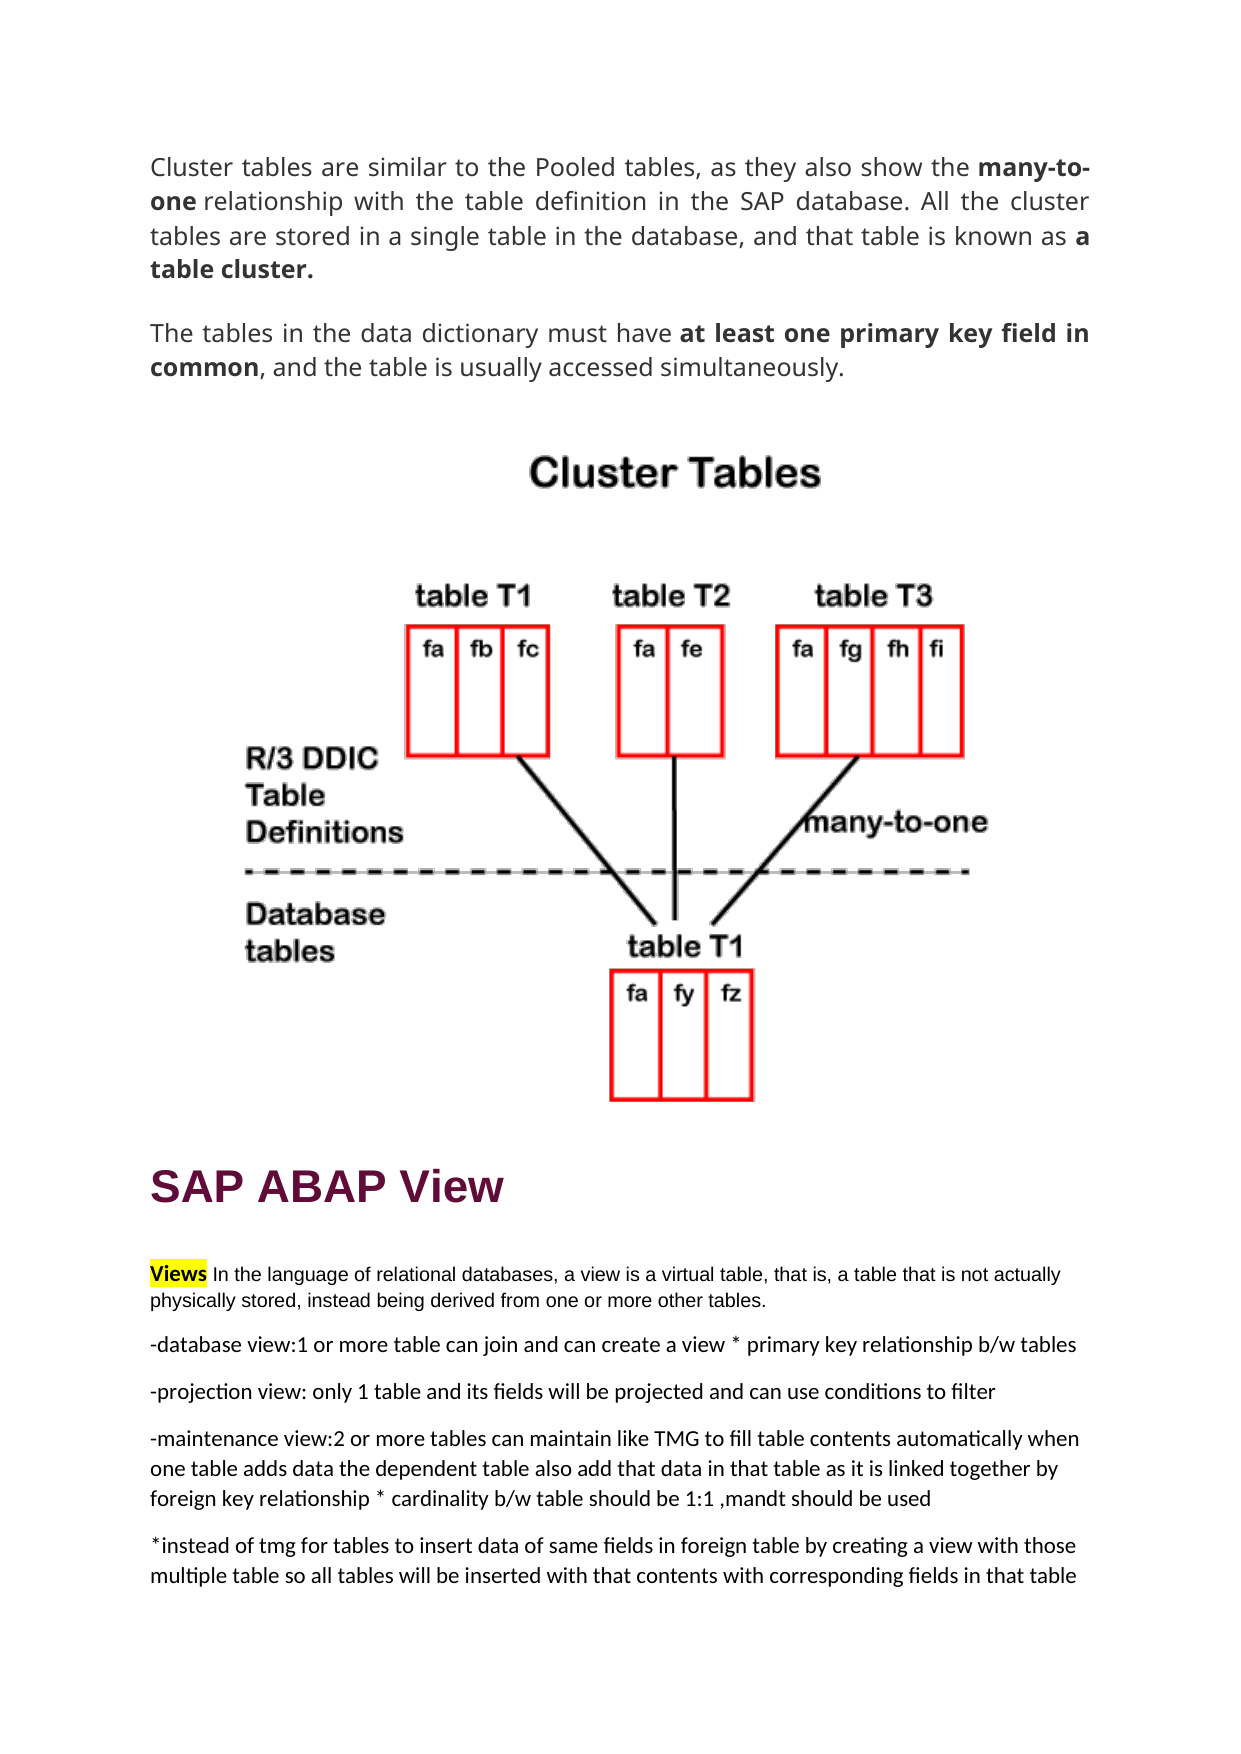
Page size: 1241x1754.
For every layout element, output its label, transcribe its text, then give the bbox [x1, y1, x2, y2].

text -projection view: only 1 table and its fields will be projected and can use conditions to filter [150, 1377, 1090, 1405]
subtitle SAP ABAP View [150, 1159, 1090, 1212]
text Cluster tables are similar to the Pooled tables, as they also show the many-to-one relationship with the table definition in the SAP database. All the cluster tables are stored in a single table in the database, and that table is known as a table cluster. [150, 150, 1090, 286]
text The tables in the data dictionary must have at least one primary key field in common, and the table is usually accessed simultaneously. [150, 315, 1090, 383]
text Views In the language of relational databases, a view is a virtual table, that is, a table that is not actually physically stored, instead being derived from one or more other tables. [150, 1259, 1090, 1312]
text -maintenance view:2 or more tables can maintain like TMG to fill table contents automatically when one table adds data the dependent table also add that data in that table as it is linked together by foreign key relationship * cardinality b/w table should be 1:1 ,mandt should be used [150, 1424, 1090, 1512]
text *instead of tmg for tables to insert data of same fields in foreign table by creating a view with those multiple table so all tables will be inserted with that contents with corresponding fields in that table [150, 1531, 1090, 1589]
picture [225, 440, 1007, 1113]
text -database view:1 or more table can join and can create a view * primary key relationship b/w tables [150, 1330, 1090, 1358]
